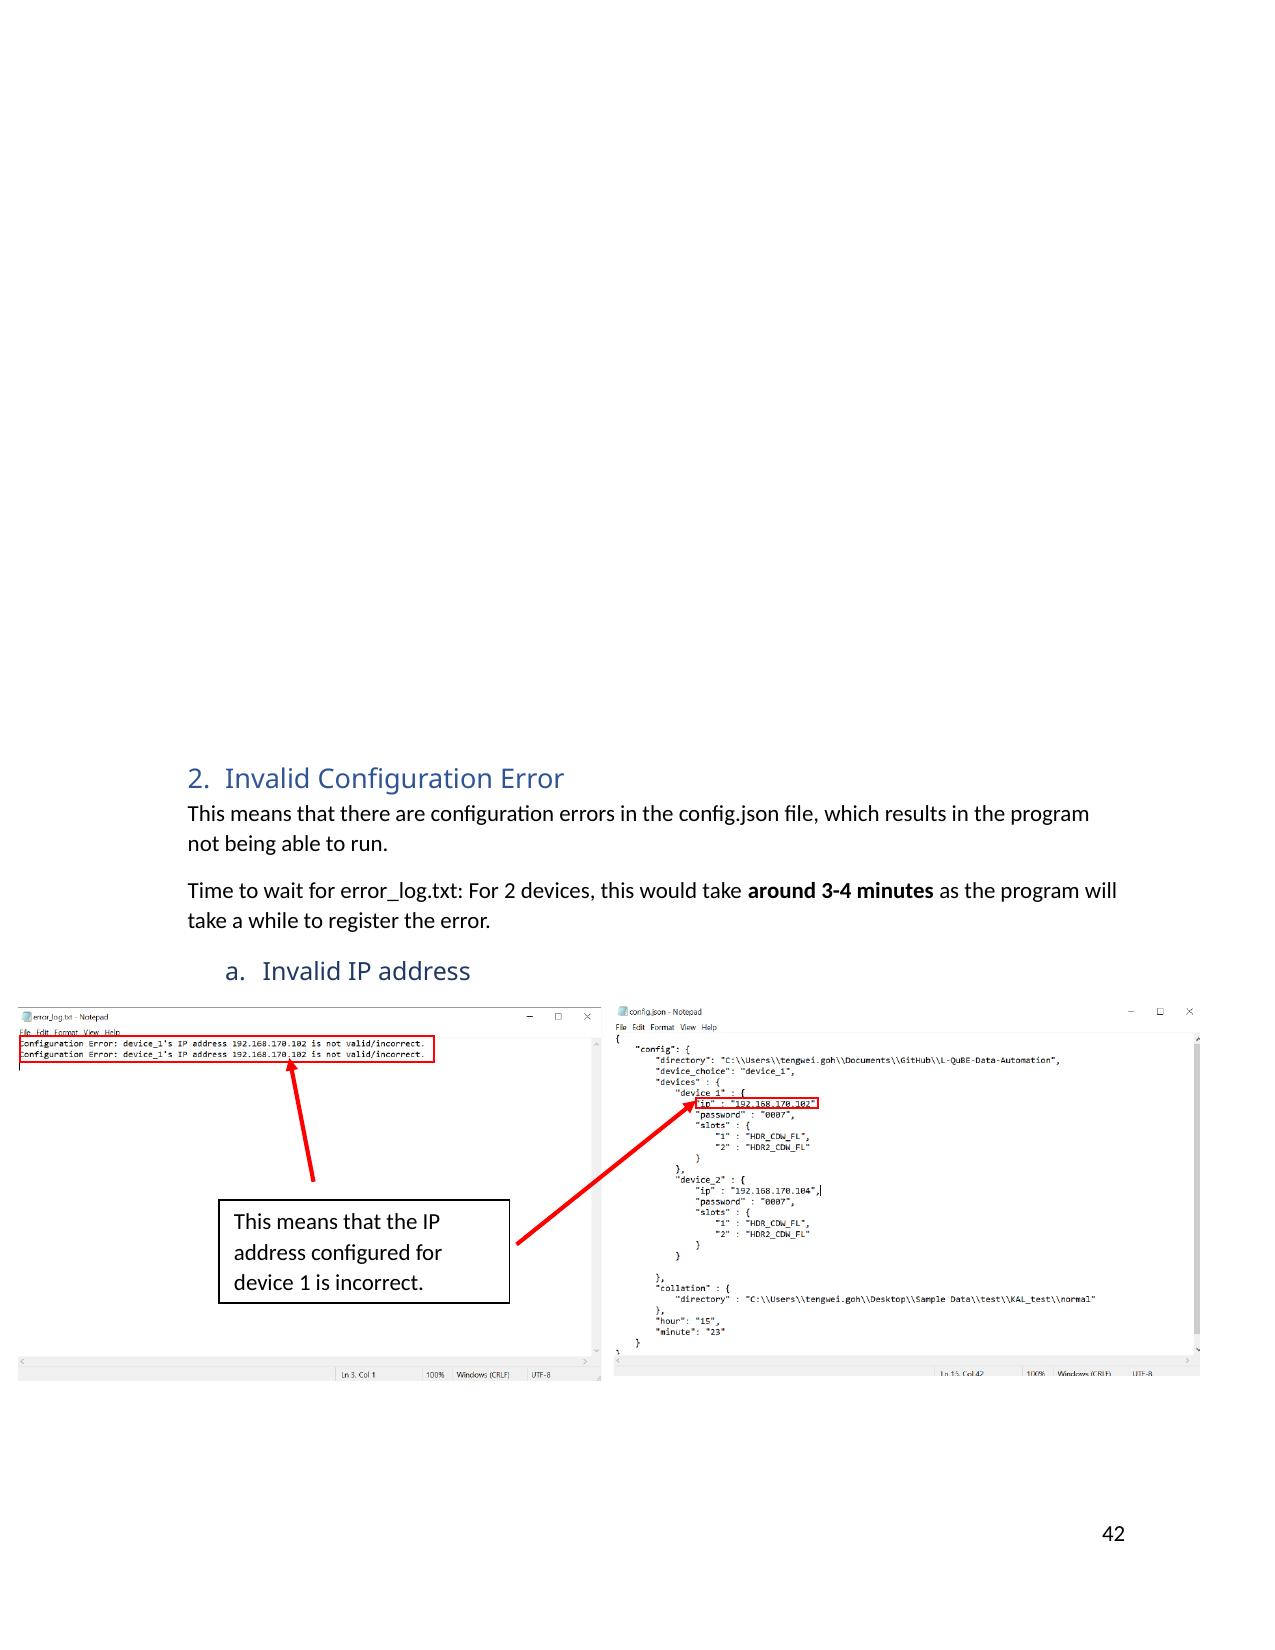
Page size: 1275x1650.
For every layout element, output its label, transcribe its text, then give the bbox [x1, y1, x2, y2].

text Time to wait for error_log.txt: For 2 devices, this would take around 3-4 minutes as the program will take a while to register the error. [187, 876, 1125, 934]
subtitle Invalid IP address [225, 953, 1125, 987]
text This means that there are configuration errors in the config.json file, which results in the program not being able to run. [187, 799, 1125, 857]
subtitle Invalid Configuration Error [187, 759, 1125, 796]
picture [16, 1007, 601, 1379]
picture [612, 1003, 1200, 1375]
picture [697, 1099, 817, 1107]
